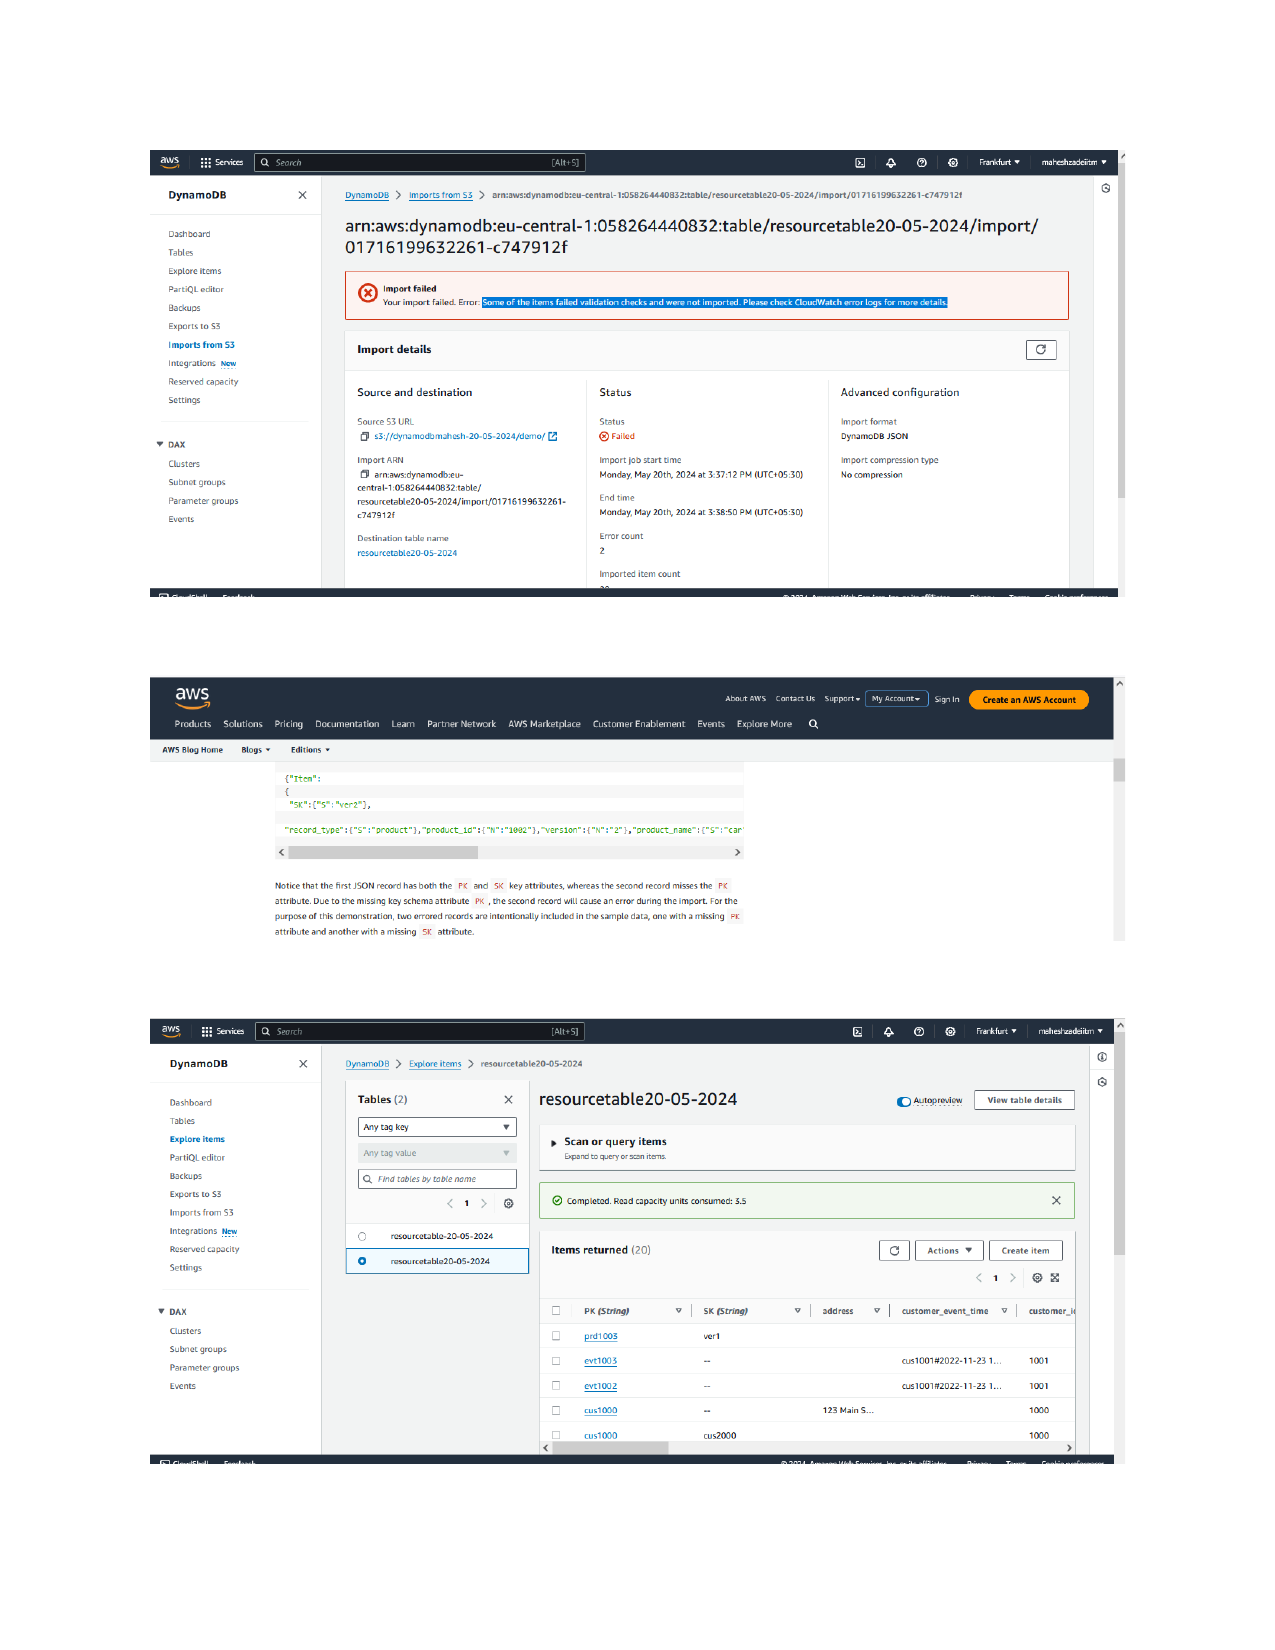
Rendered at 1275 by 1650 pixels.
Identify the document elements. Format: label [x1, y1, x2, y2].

picture [150, 1018, 1125, 1464]
picture [150, 675, 1125, 941]
picture [150, 150, 1125, 597]
